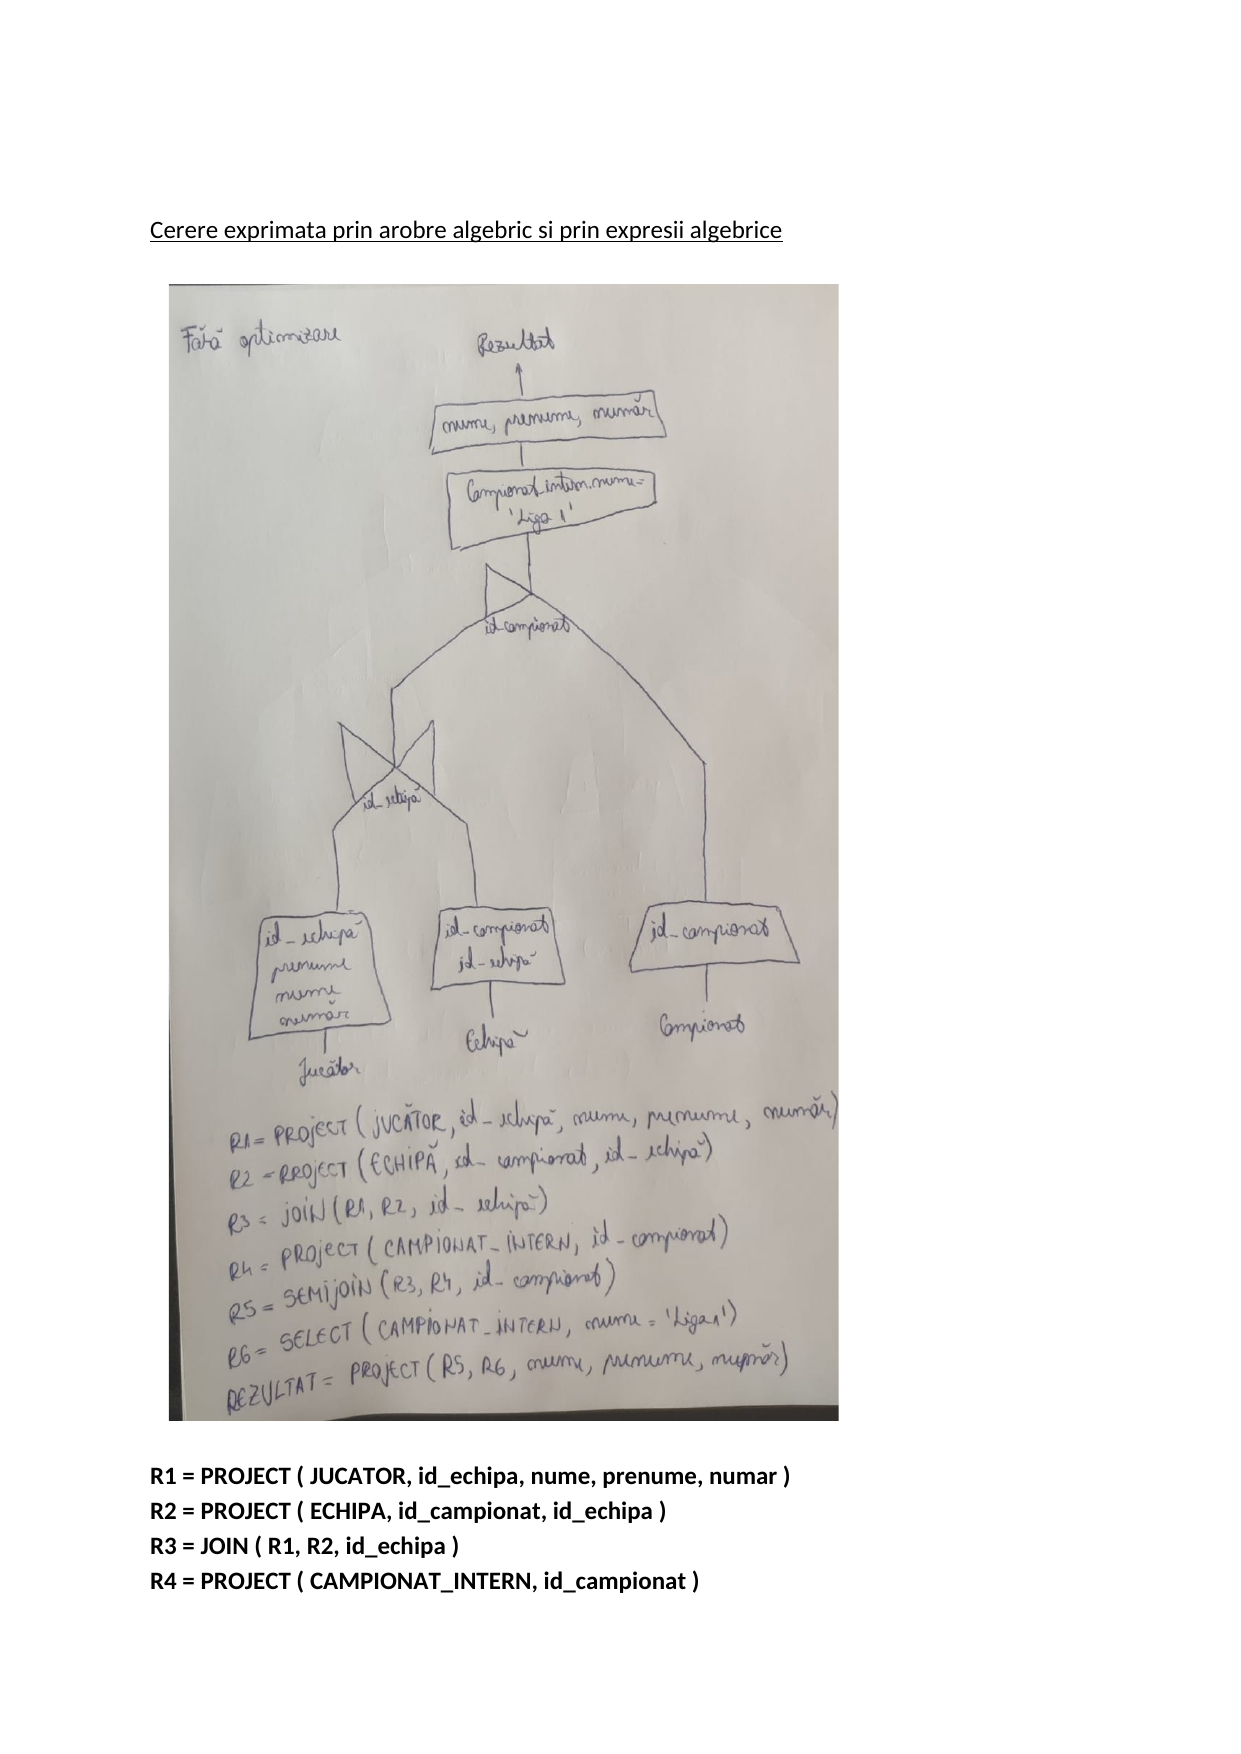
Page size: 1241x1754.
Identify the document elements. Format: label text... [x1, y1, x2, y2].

text R1 = PROJECT ( JUCATOR, id_echipa, nume, prenume, numar ) [150, 1460, 1090, 1490]
text R4 = PROJECT ( CAMPIONAT_INTERN, id_campionat ) [150, 1565, 1090, 1595]
text Cerere exprimata prin arobre algebric si prin expresii algebrice [150, 214, 1090, 245]
text R3 = JOIN ( R1, R2, id_echipa ) [150, 1530, 1090, 1560]
text R2 = PROJECT ( ECHIPA, id_campionat, id_echipa ) [150, 1495, 1090, 1525]
